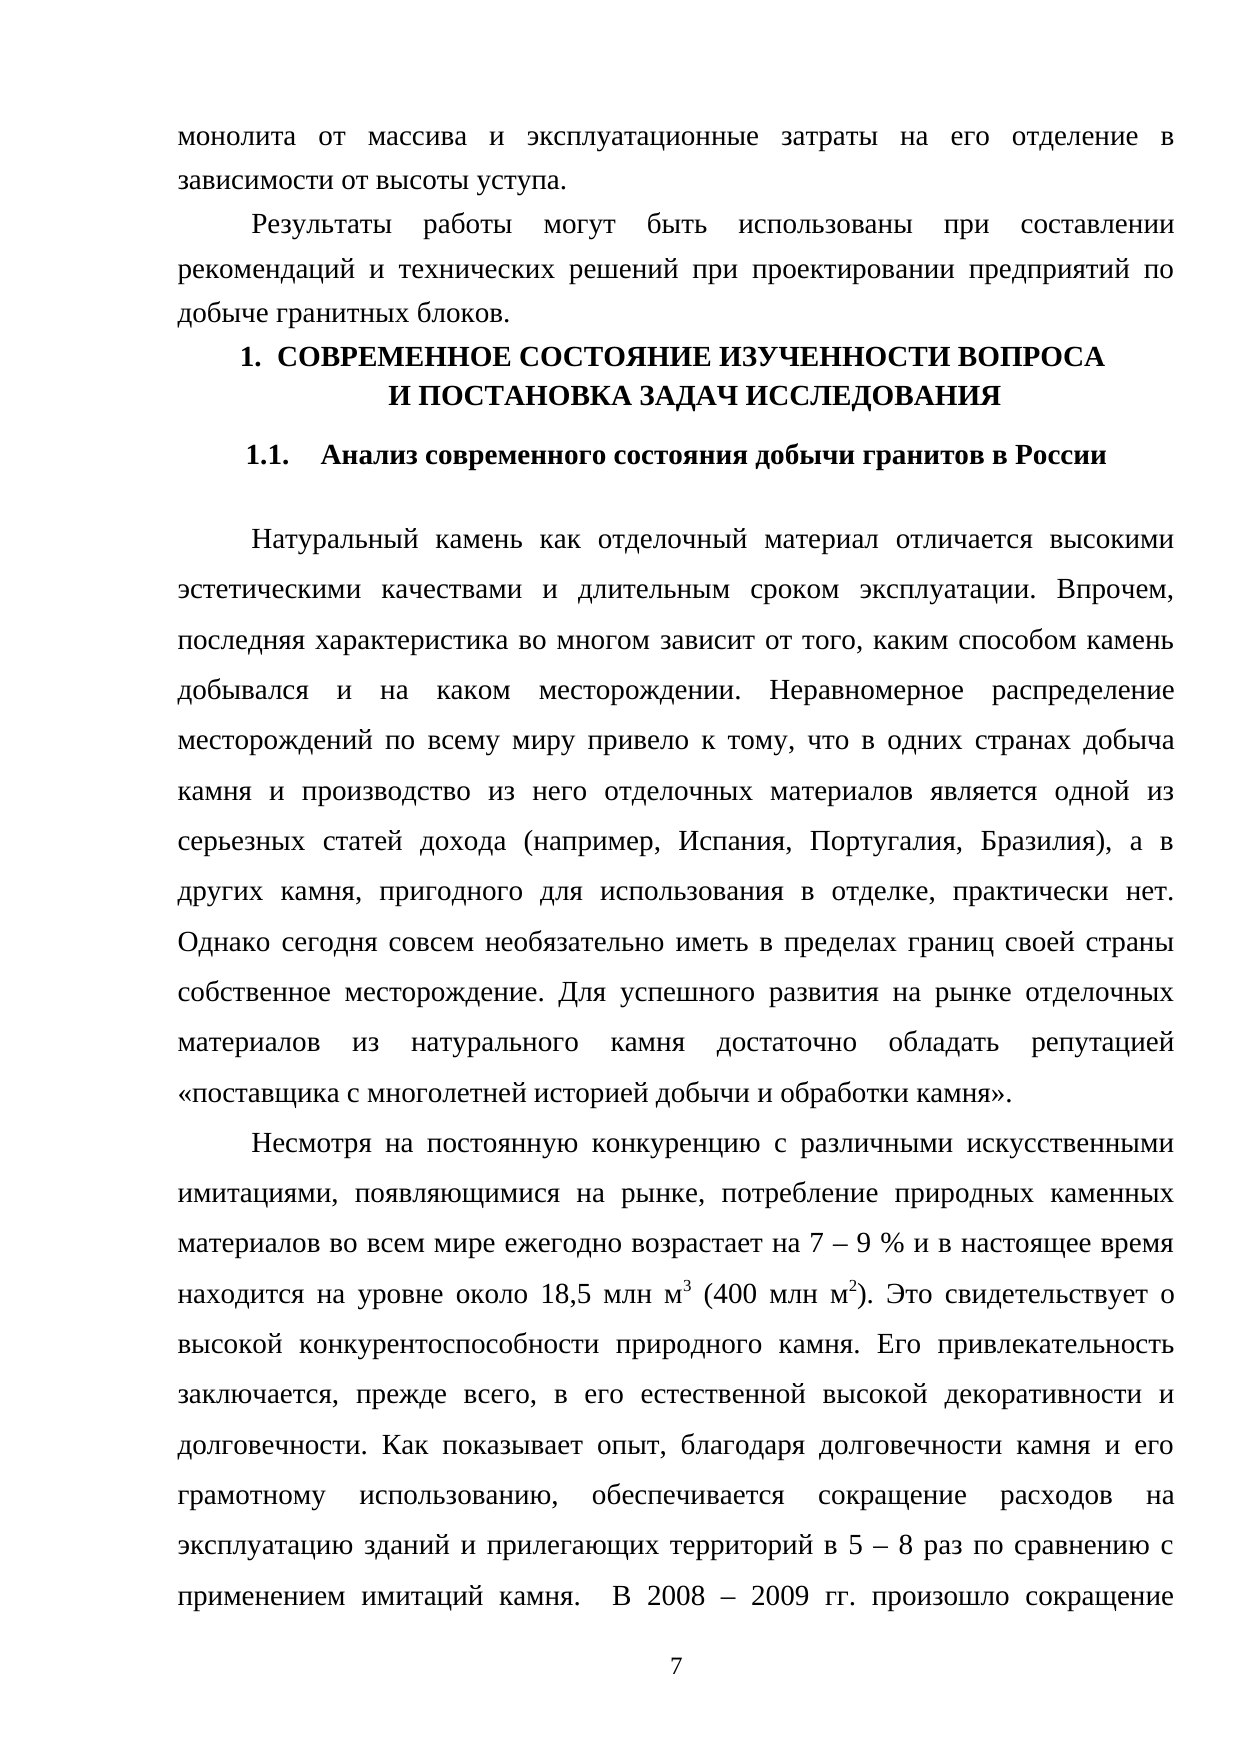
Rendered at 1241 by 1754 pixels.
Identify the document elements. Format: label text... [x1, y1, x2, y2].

text Результаты работы могут быть использованы при составлении рекомендаций и технических решений при проектировании предприятий по добыче гранитных блоков. [177, 207, 1175, 329]
subtitle Анализ современного состояния добычи гранитов в России [177, 437, 1175, 471]
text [177, 1125, 1175, 1611]
text Натуральный камень как отделочный материал отличается высокими эстетическими качествами и длительным сроком эксплуатации. Впрочем, последняя характеристика во многом зависит от того, каким способом камень добывался и на каком месторождении. Неравномерное распределение месторождений по всему миру привело к тому, что в одних странах добыча камня и производство из него отделочных материалов является одной из серьезных статей дохода (например, Испания, Португалия, Бразилия), а в других камня, пригодного для использования в отделке, практически нет. Однако сегодня совсем необязательно иметь в пределах границ своей страны собственное месторождение. Для успешного развития на рынке отделочных материалов из натурального камня достаточно обладать репутацией «поставщика с многолетней историей добычи и обработки камня». [177, 521, 1175, 1108]
subtitle СОВРЕМЕННОЕ СОСТОЯНИЕ ИЗУЧЕННОСТИ ВОПРОСА И ПОСТАНОВКА ЗАДАЧ ИССЛЕДОВАНИЯ [177, 339, 1175, 412]
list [177, 118, 1175, 196]
